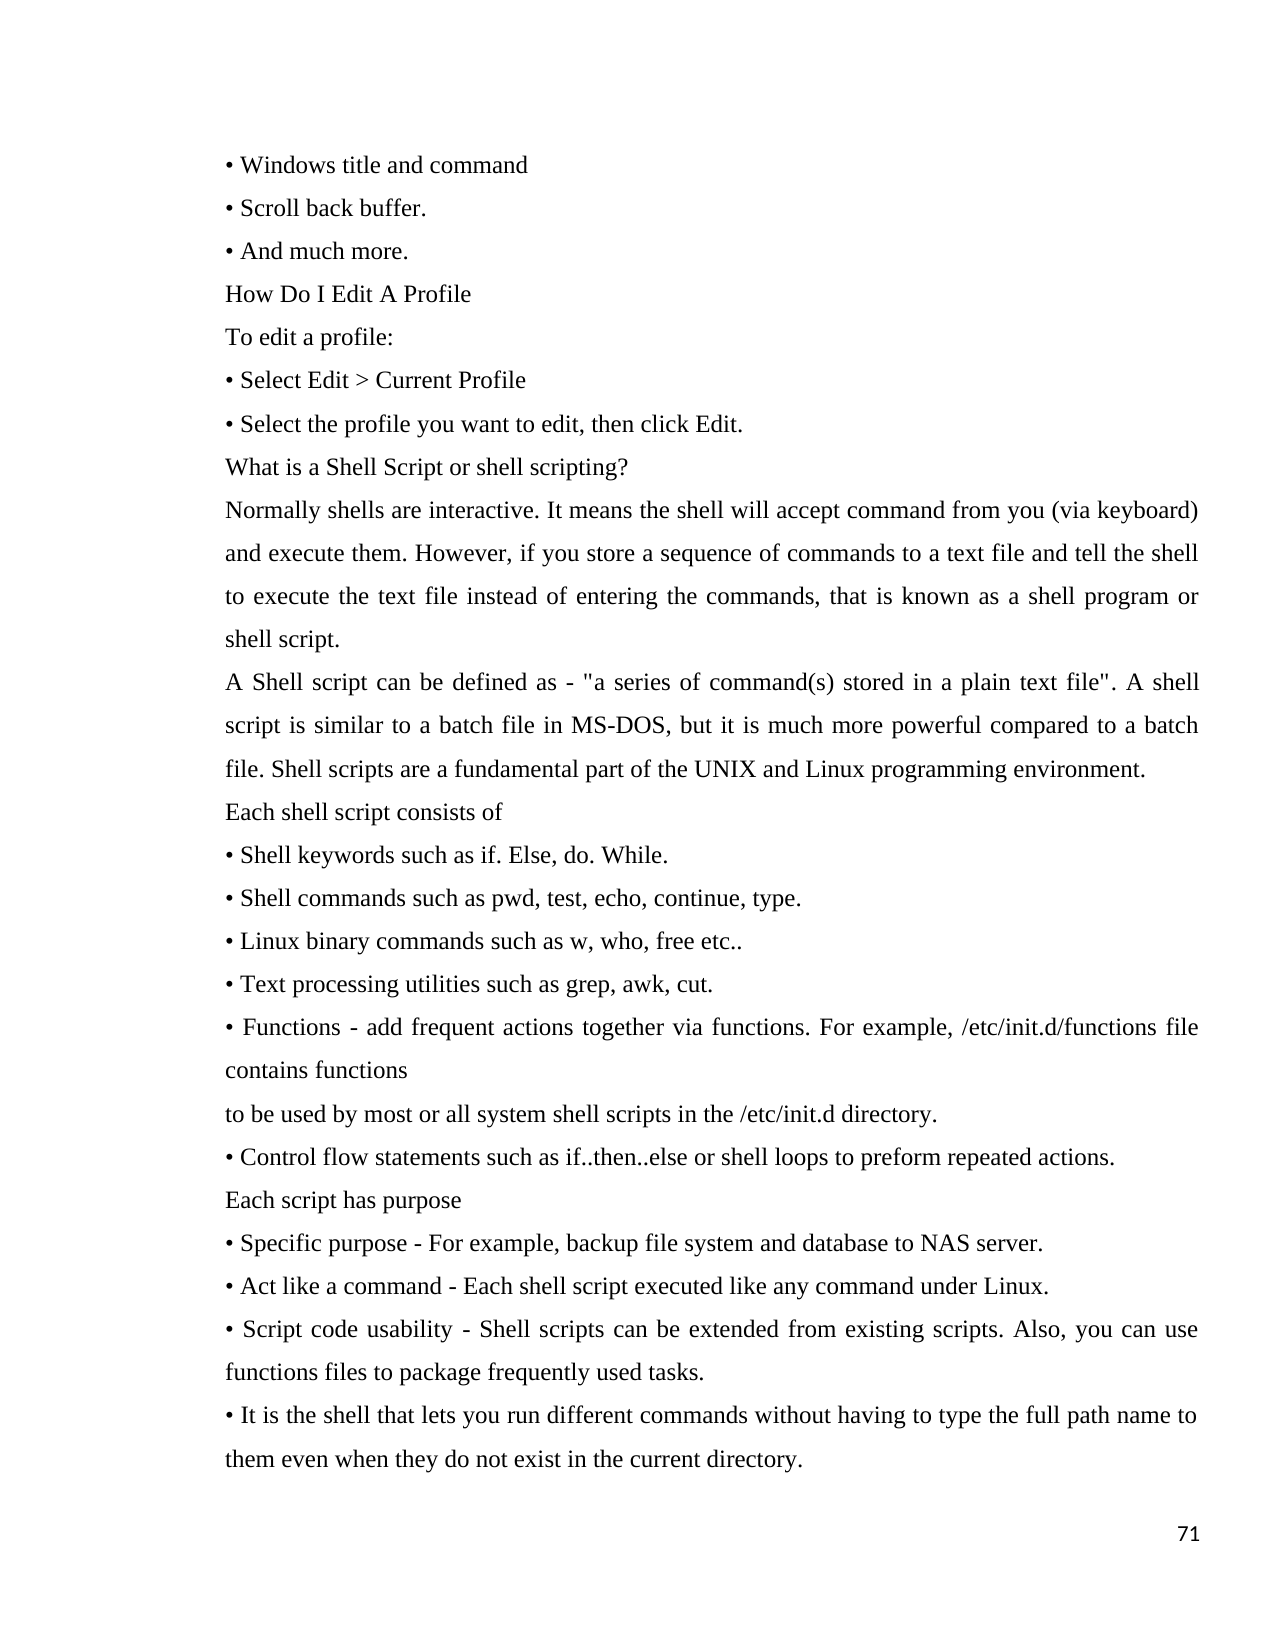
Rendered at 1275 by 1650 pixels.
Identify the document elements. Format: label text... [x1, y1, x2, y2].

text • Scroll back buffer. [225, 193, 1200, 222]
text to be used by most or all system shell scripts in the /etc/init.d directory. [225, 1099, 1200, 1127]
text • Select Edit > Current Profile [225, 366, 1200, 394]
text • Act like a command - Each shell script executed like any command under Linux. [225, 1271, 1200, 1300]
text • It is the shell that lets you run different commands without having to type the full path name to them even when they do not exist in the current directory. [225, 1401, 1200, 1472]
text • Control flow statements such as if..then..else or shell loops to preform repeated actions. [225, 1142, 1200, 1171]
text A Shell script can be defined as - "a series of command(s) stored in a plain text file". A shell script is similar to a batch file in MS-DOS, but it is much more powerful compared to a batch file. Shell scripts are a fundamental part of the UNIX and Linux programming environment. [225, 667, 1200, 782]
text • Functions - add frequent actions together via functions. For example, /etc/init.d/functions file contains functions [225, 1012, 1200, 1084]
text • Shell keywords such as if. Else, do. While. [225, 840, 1200, 869]
text • Text processing utilities such as grep, awk, cut. [225, 969, 1200, 998]
text Each shell script consists of [225, 797, 1200, 826]
text • Linux binary commands such as w, who, free etc.. [225, 926, 1200, 955]
text • And much more. [225, 236, 1200, 265]
text • Select the profile you want to edit, then click Edit. [225, 409, 1200, 437]
text • Specific purpose - For example, backup file system and database to NAS server. [225, 1228, 1200, 1257]
text Normally shells are interactive. It means the shell will accept command from you (via keyboard) and execute them. However, if you store a sequence of commands to a text file and tell the shell to execute the text file instead of entering the commands, that is known as a shell program or shell script. [225, 495, 1200, 653]
text To edit a profile: [225, 322, 1200, 351]
text • Shell commands such as pwd, test, echo, continue, type. [225, 883, 1200, 912]
text • Windows title and command [225, 150, 1200, 179]
text • Script code usability - Shell scripts can be extended from existing scripts. Also, you can use functions files to package frequently used tasks. [225, 1314, 1200, 1386]
text Each script has purpose [225, 1185, 1200, 1214]
text How Do I Edit A Profile [225, 279, 1200, 308]
text What is a Shell Script or shell scripting? [225, 452, 1200, 481]
